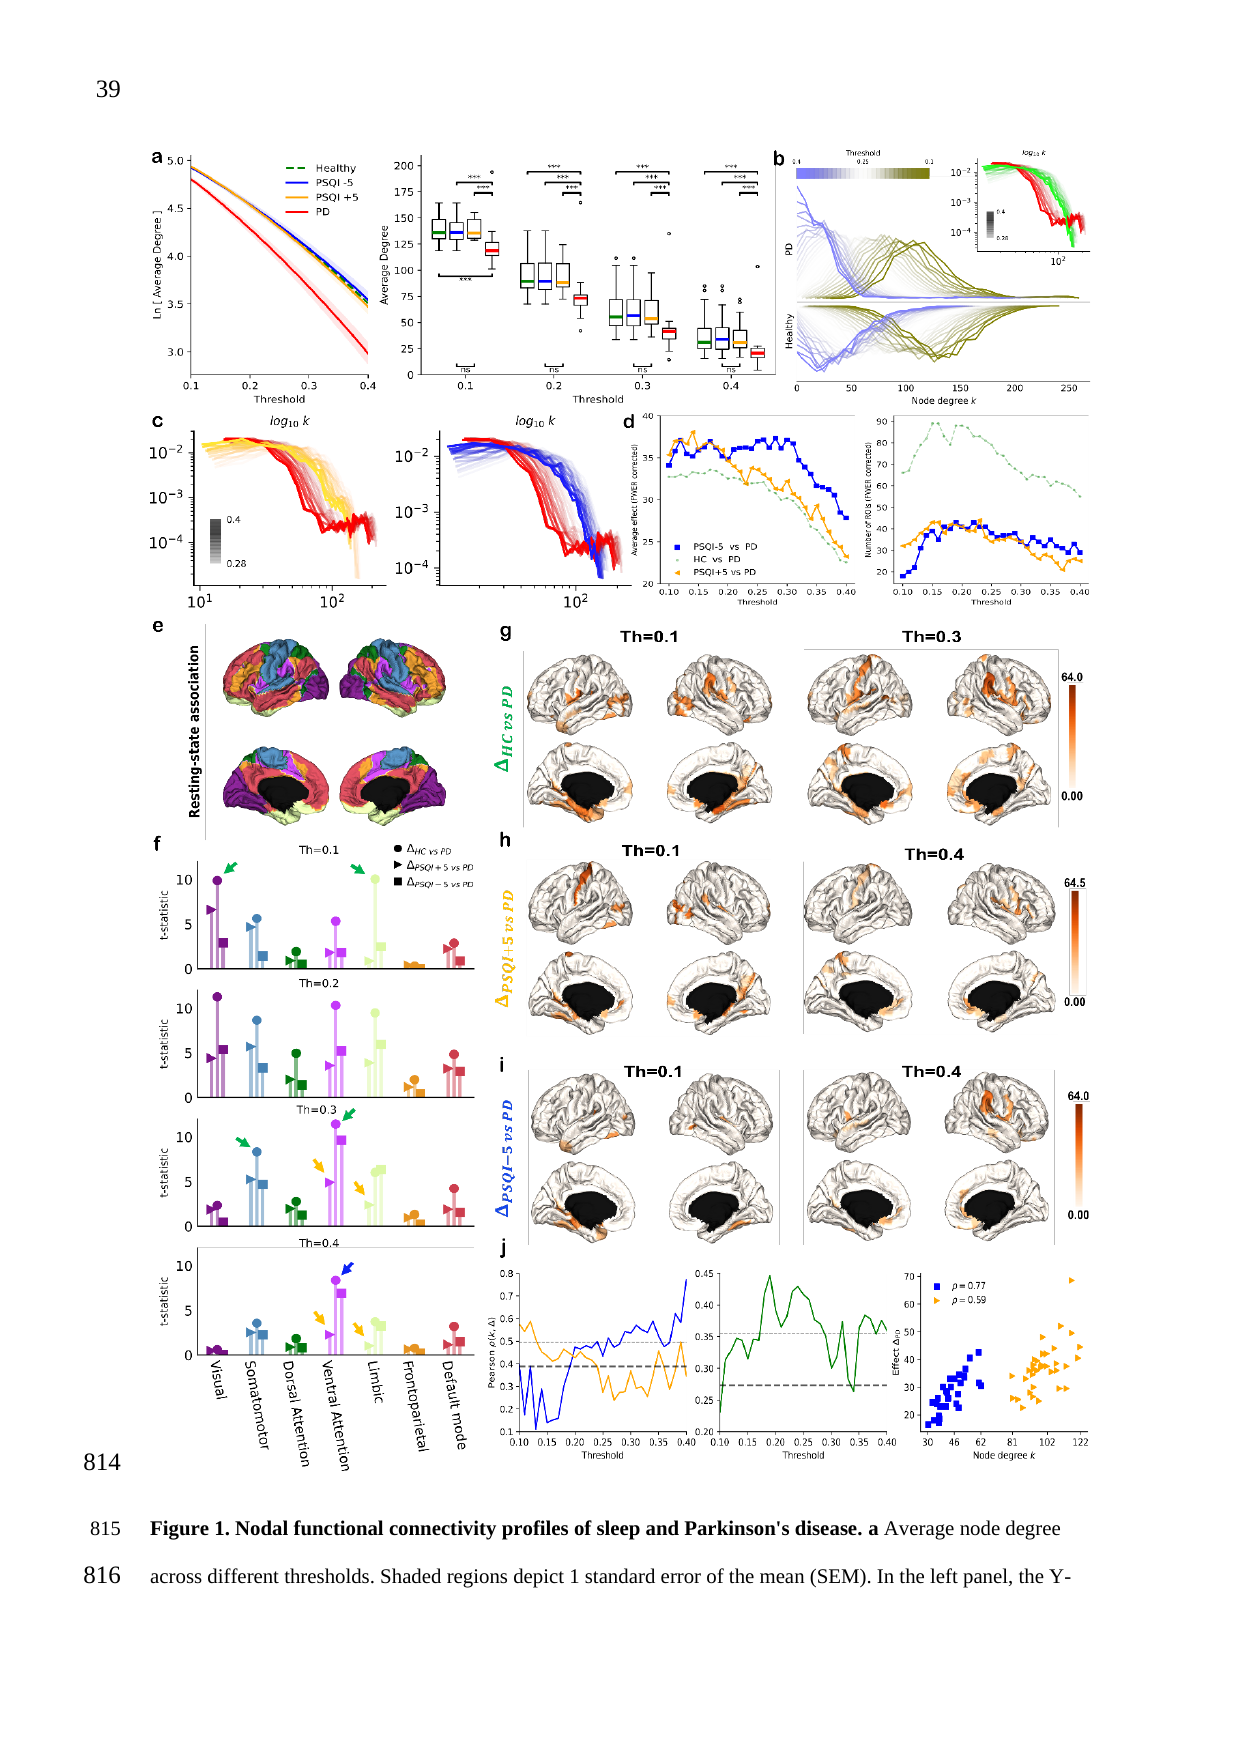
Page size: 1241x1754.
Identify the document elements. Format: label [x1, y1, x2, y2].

text [150, 1516, 1090, 1588]
picture [150, 150, 1091, 1471]
